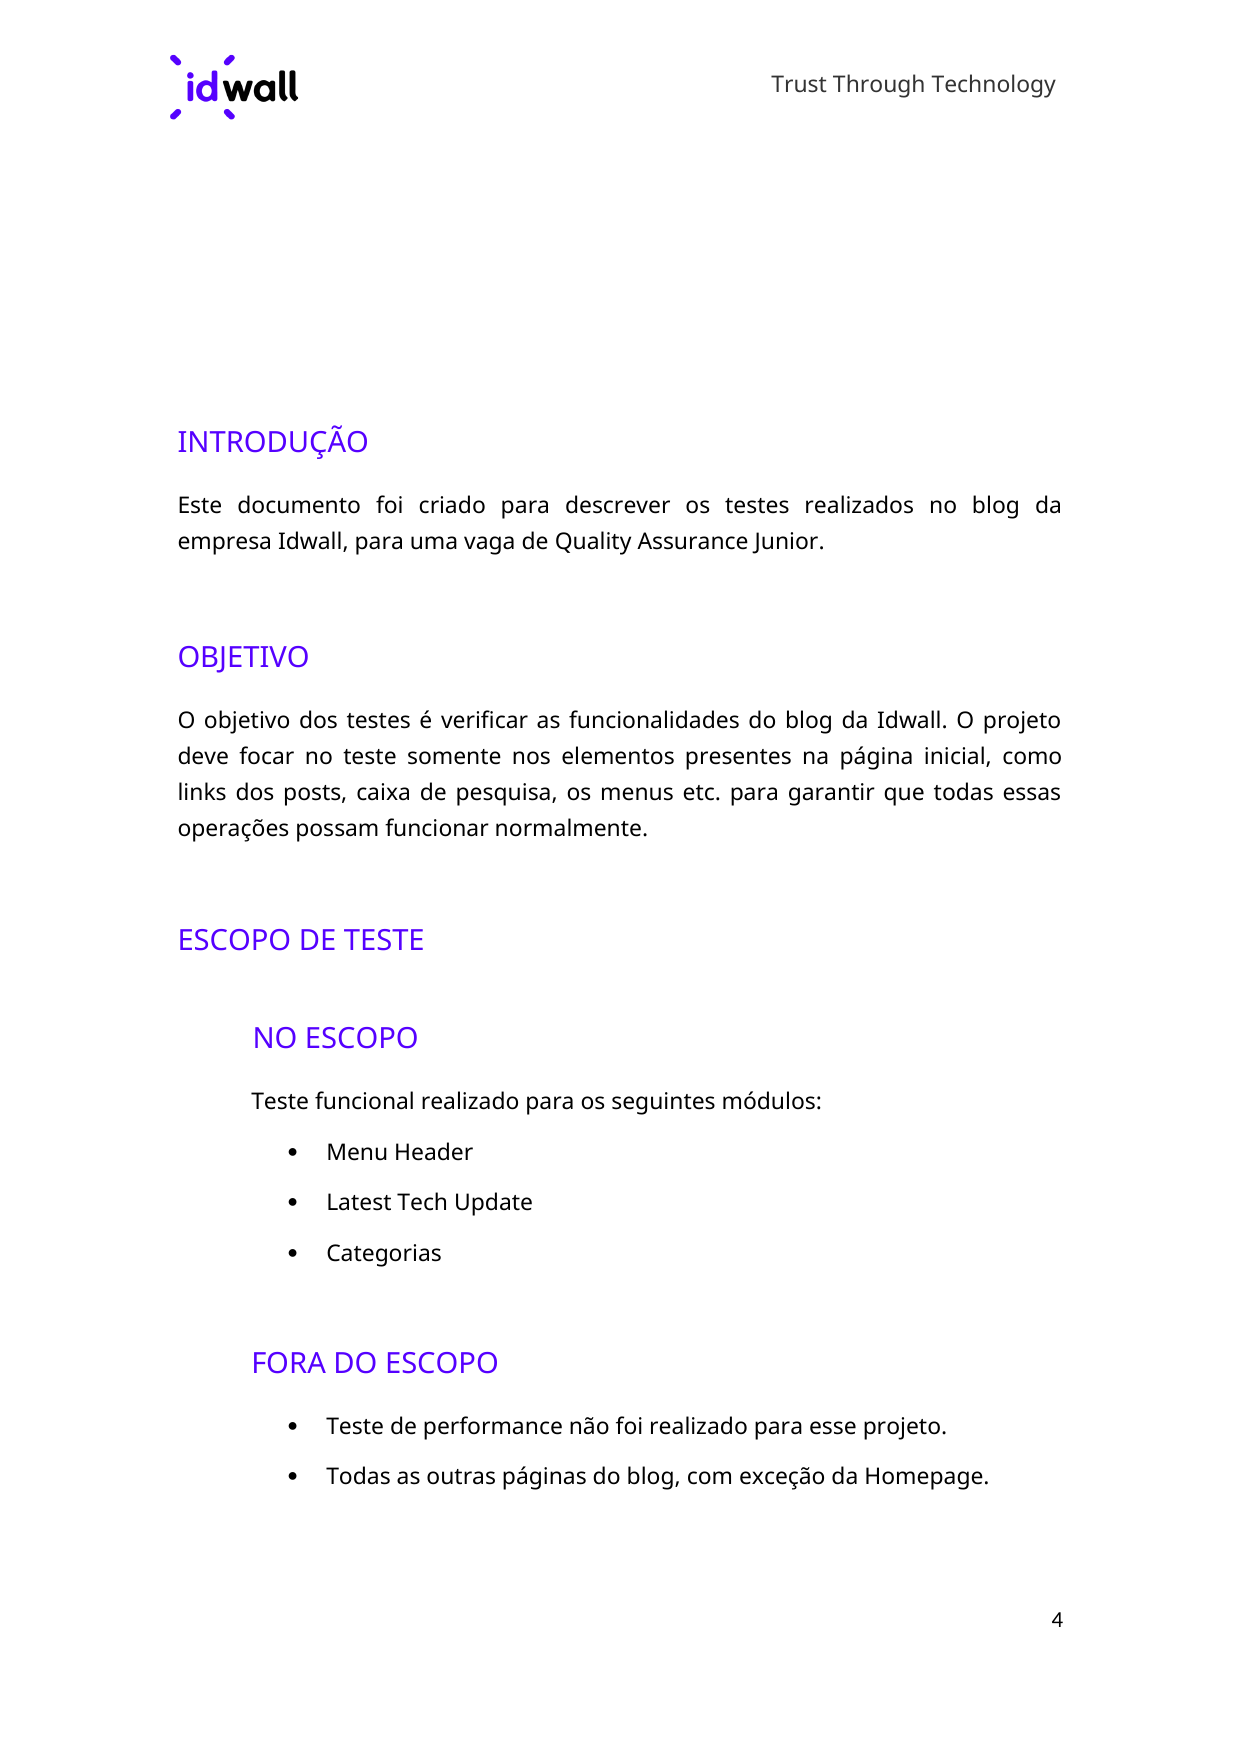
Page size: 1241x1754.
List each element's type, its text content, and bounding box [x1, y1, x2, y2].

list Menu Header [288, 1136, 1063, 1167]
subtitle INTRODUÇÃO [177, 421, 1063, 461]
list Todas as outras páginas do blog, com exceção da Homepage. [288, 1460, 1063, 1492]
text Teste funcional realizado para os seguintes módulos: [177, 1085, 1063, 1116]
text Este documento foi criado para descrever os testes realizados no blog da empresa Idwall, para uma vaga de Quality Assurance Junior. [177, 489, 1063, 556]
list Teste de performance não foi realizado para esse projeto. [288, 1410, 1063, 1441]
list Latest Tech Update [288, 1186, 1063, 1217]
text O objetivo dos testes é verificar as funcionalidades do blog da Idwall. O projeto deve focar no teste somente nos elementos presentes na página inicial, como links dos posts, caixa de pesquisa, os menus etc. para garantir que todas essas operações possam funcionar normalmente. [177, 704, 1063, 843]
subtitle ESCOPO DE TESTE [177, 919, 1063, 959]
subtitle NO ESCOPO [252, 1017, 1063, 1057]
list Categorias [288, 1236, 1063, 1268]
picture [164, 17, 304, 157]
subtitle FORA DO ESCOPO [177, 1342, 1063, 1382]
subtitle OBJETIVO [177, 636, 1063, 676]
